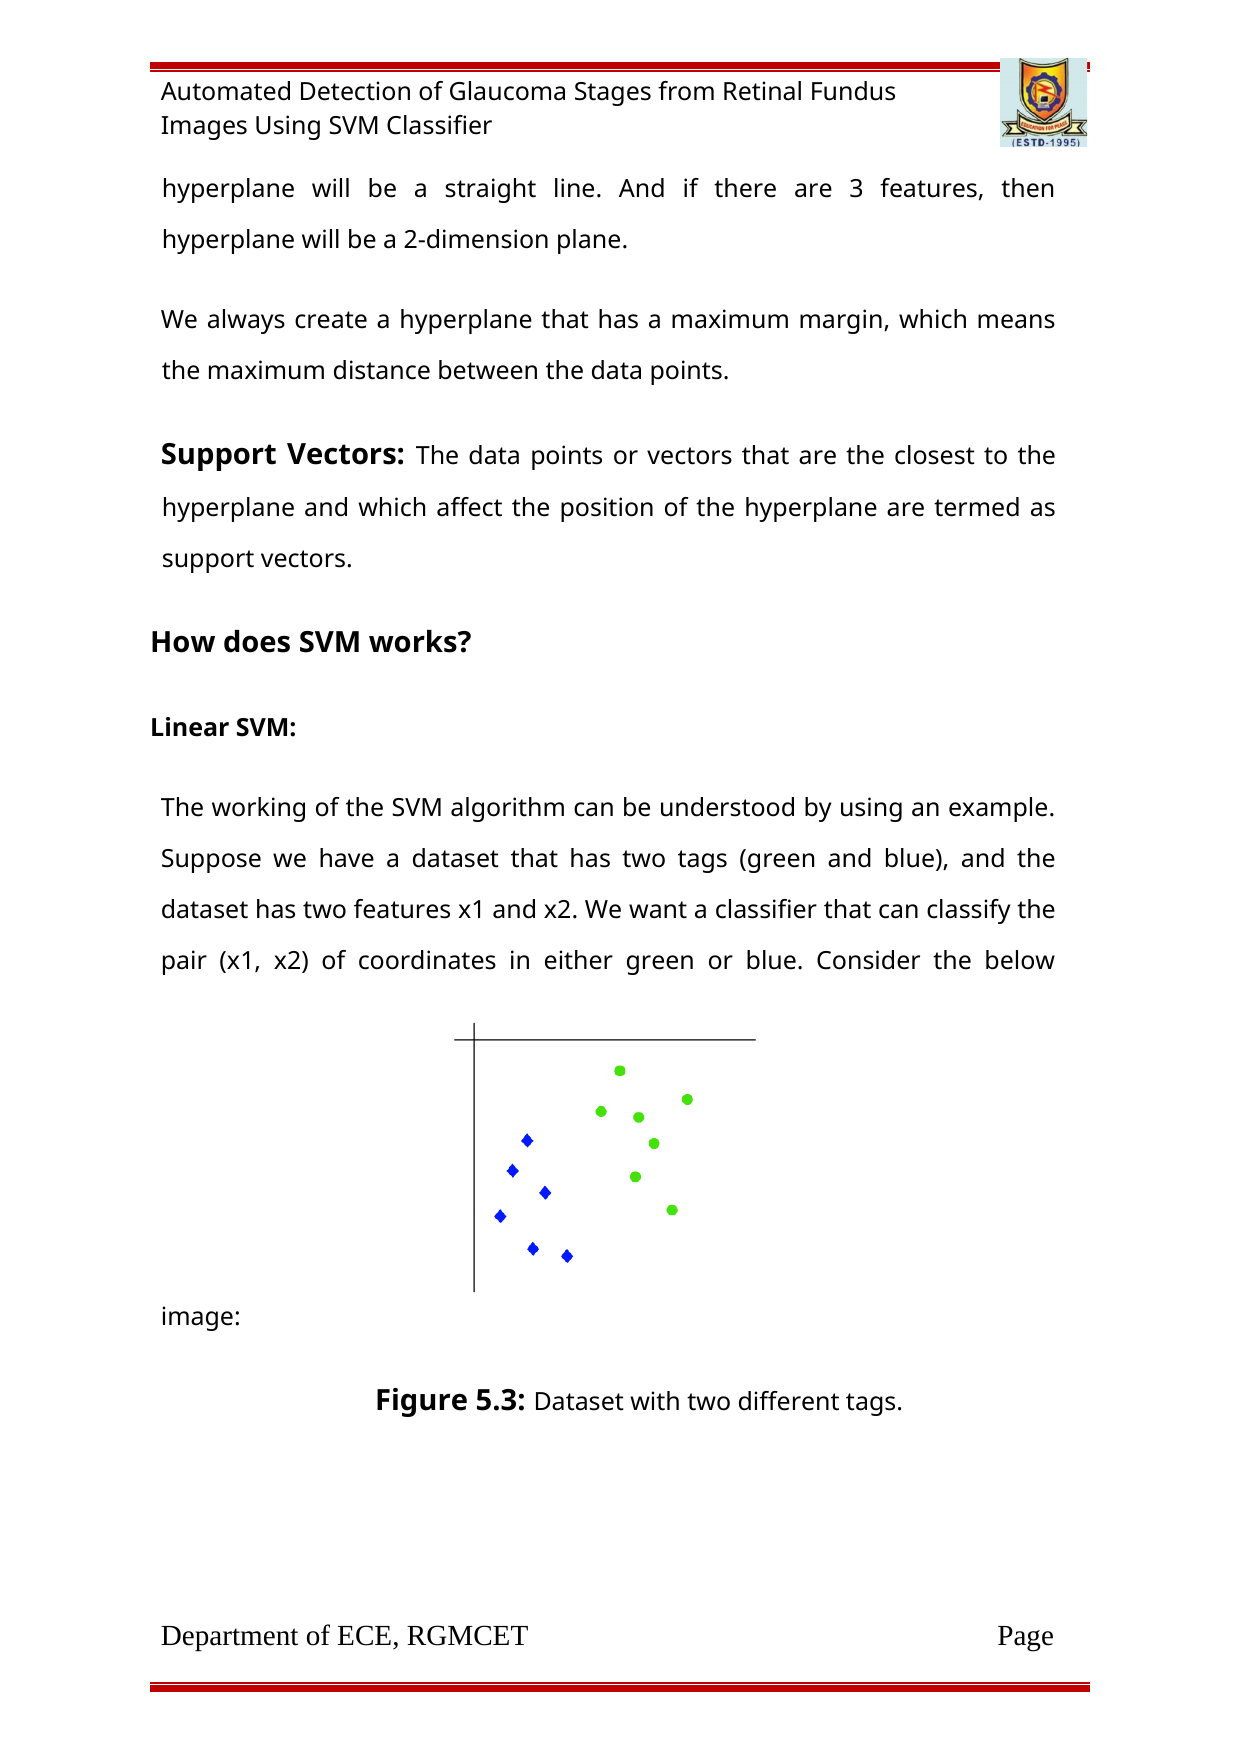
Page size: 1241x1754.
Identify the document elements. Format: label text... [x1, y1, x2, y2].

text Linear SVM: [150, 710, 1057, 744]
text We always create a hyperplane that has a maximum margin, which means the maximum distance between the data points. [161, 302, 1057, 387]
text Support Vectors: The data points or vectors that are the closest to the hyperplane and which affect the position of the hyperplane are termed as support vectors. [161, 433, 1057, 575]
text How does SVM works? [150, 621, 1057, 661]
text The working of the SVM algorithm can be understood by using an example. Suppose we have a dataset that has two tags (green and blue), and the dataset has two features x1 and x2. We want a classifier that can classify the pair (x1, x2) of coordinates in either green or blue. Consider the below image: [161, 790, 1057, 1333]
picture [999, 58, 1088, 146]
picture [448, 1016, 792, 1299]
text Figure 5.3: Dataset with two different tags. [312, 1379, 1057, 1418]
